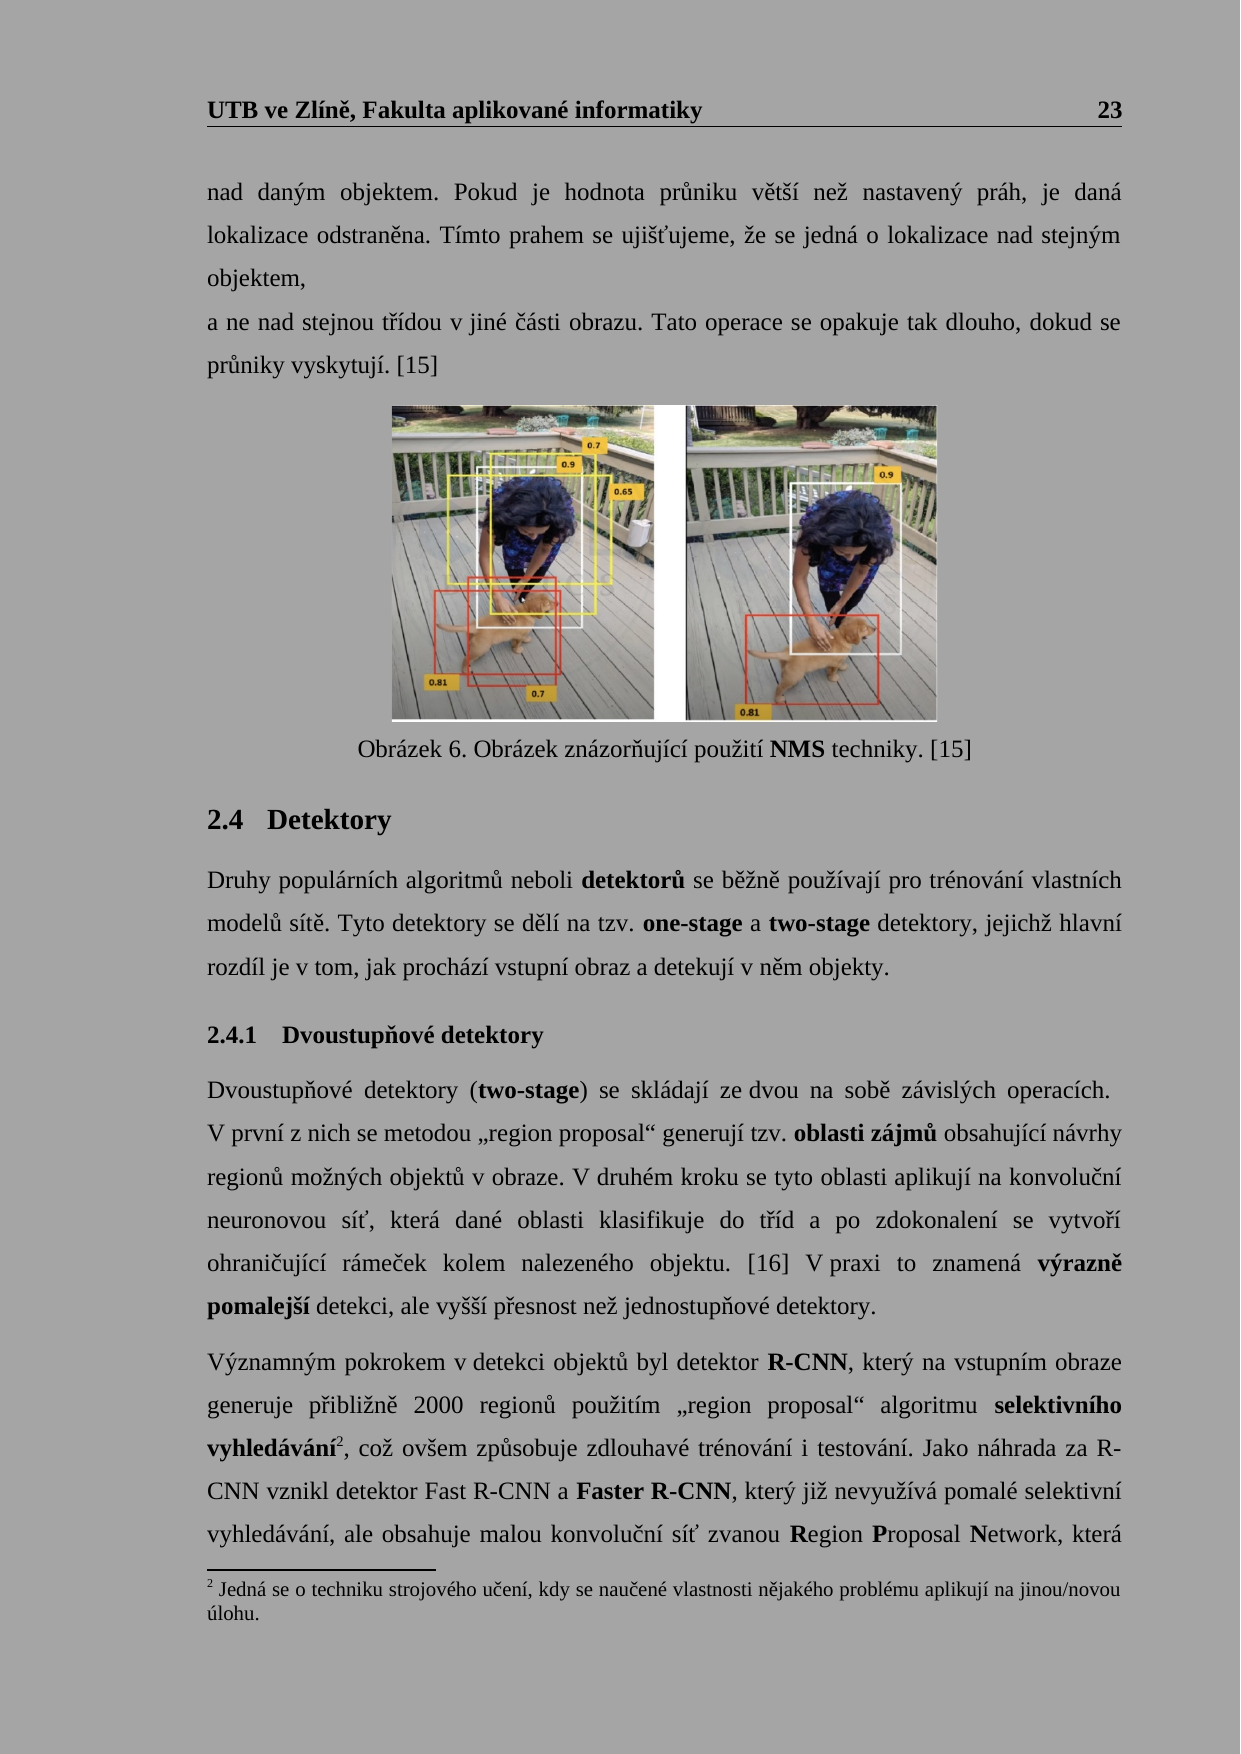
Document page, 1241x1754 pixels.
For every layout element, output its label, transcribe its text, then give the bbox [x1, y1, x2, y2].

subtitle Dvoustupňové detektory [207, 1020, 1122, 1048]
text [207, 1347, 1122, 1548]
picture [391, 405, 938, 722]
text Obrázek 6. Obrázek znázorňující použití NMS techniky. [207, 734, 1122, 763]
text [207, 177, 1122, 378]
subtitle Detektory [207, 802, 1122, 836]
text Dvoustupňové detektory (two-stage) se skládají ze dvou na sobě závislých operacích. V první z nich se metodou „region proposal“ generují tzv. oblasti zájmů obsahující návrhy regionů možných objektů v obraze. V druhém kroku se tyto oblasti aplikují na konvoluční neuronovou síť, která dané oblasti klasifikuje do tříd a po zdokonalení se vytvoří ohraničující rámeček kolem nalezeného objektu. V praxi to znamená výrazně pomalejší detekci, ale vyšší přesnost než jednostupňové detektory. [207, 1075, 1122, 1320]
text Druhy populárních algoritmů neboli detektorů se běžně používají pro trénování vlastních modelů sítě. Tyto detektory se dělí na tzv. one-stage a two-stage detektory, jejichž hlavní rozdíl je v tom, jak prochází vstupní obraz a detekují v něm objekty. [207, 865, 1122, 980]
